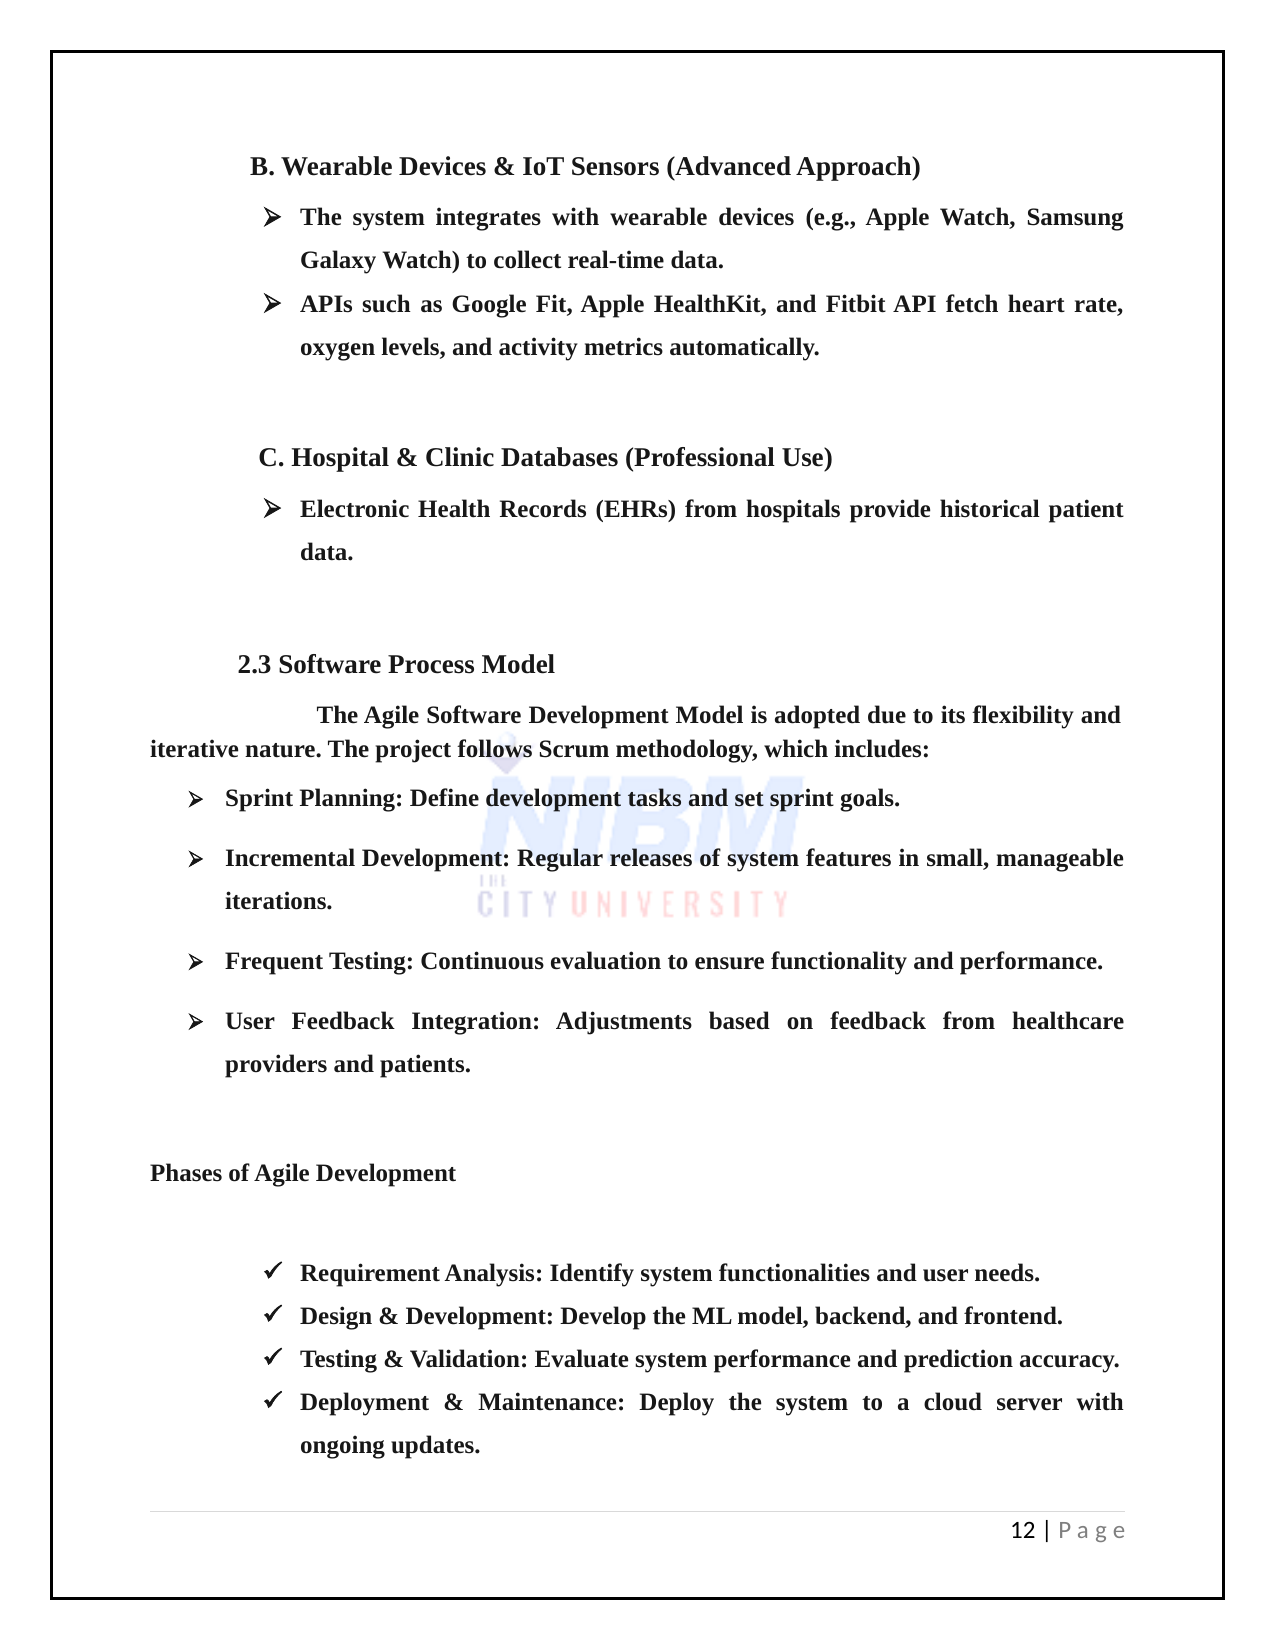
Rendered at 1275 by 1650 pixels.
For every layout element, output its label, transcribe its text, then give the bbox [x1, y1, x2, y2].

list APIs such as Google Fit, Apple HealthKit, and Fitbit API fetch heart rate, oxygen levels, and activity metrics automatically. [262, 289, 1125, 361]
text B. Wearable Devices & IoT Sensors (Advanced Approach) [150, 150, 1125, 181]
list Deployment & Maintenance: Deploy the system to a cloud server with ongoing updates. [262, 1387, 1125, 1459]
list Incremental Development: Regular releases of system features in small, manageable iterations. [187, 843, 1125, 915]
list Sprint Planning: Define development tasks and set sprint goals. [187, 783, 1125, 812]
list User Feedback Integration: Adjustments based on feedback from healthcare providers and patients. [187, 1006, 1125, 1078]
list The system integrates with wearable devices (e.g., Apple Watch, Samsung Galaxy Watch) to collect real-time data. [262, 202, 1125, 274]
list Requirement Analysis: Identify system functionalities and user needs. [262, 1258, 1125, 1287]
list Design & Development: Develop the ML model, backend, and frontend. [262, 1301, 1125, 1330]
text Phases of Agile Development [150, 1158, 1125, 1187]
text 2.3 Software Process Model [150, 648, 1125, 679]
list Testing & Validation: Evaluate system performance and prediction accuracy. [262, 1344, 1125, 1373]
list Frequent Testing: Continuous evaluation to ensure functionality and performance. [187, 946, 1125, 975]
list Electronic Health Records (EHRs) from hospitals provide historical patient data. [262, 494, 1125, 566]
text The Agile Software Development Model is adopted due to its flexibility and iterative nature. The project follows Scrum methodology, which includes: [150, 701, 1125, 762]
text C. Hospital & Clinic Databases (Professional Use) [150, 441, 1125, 472]
